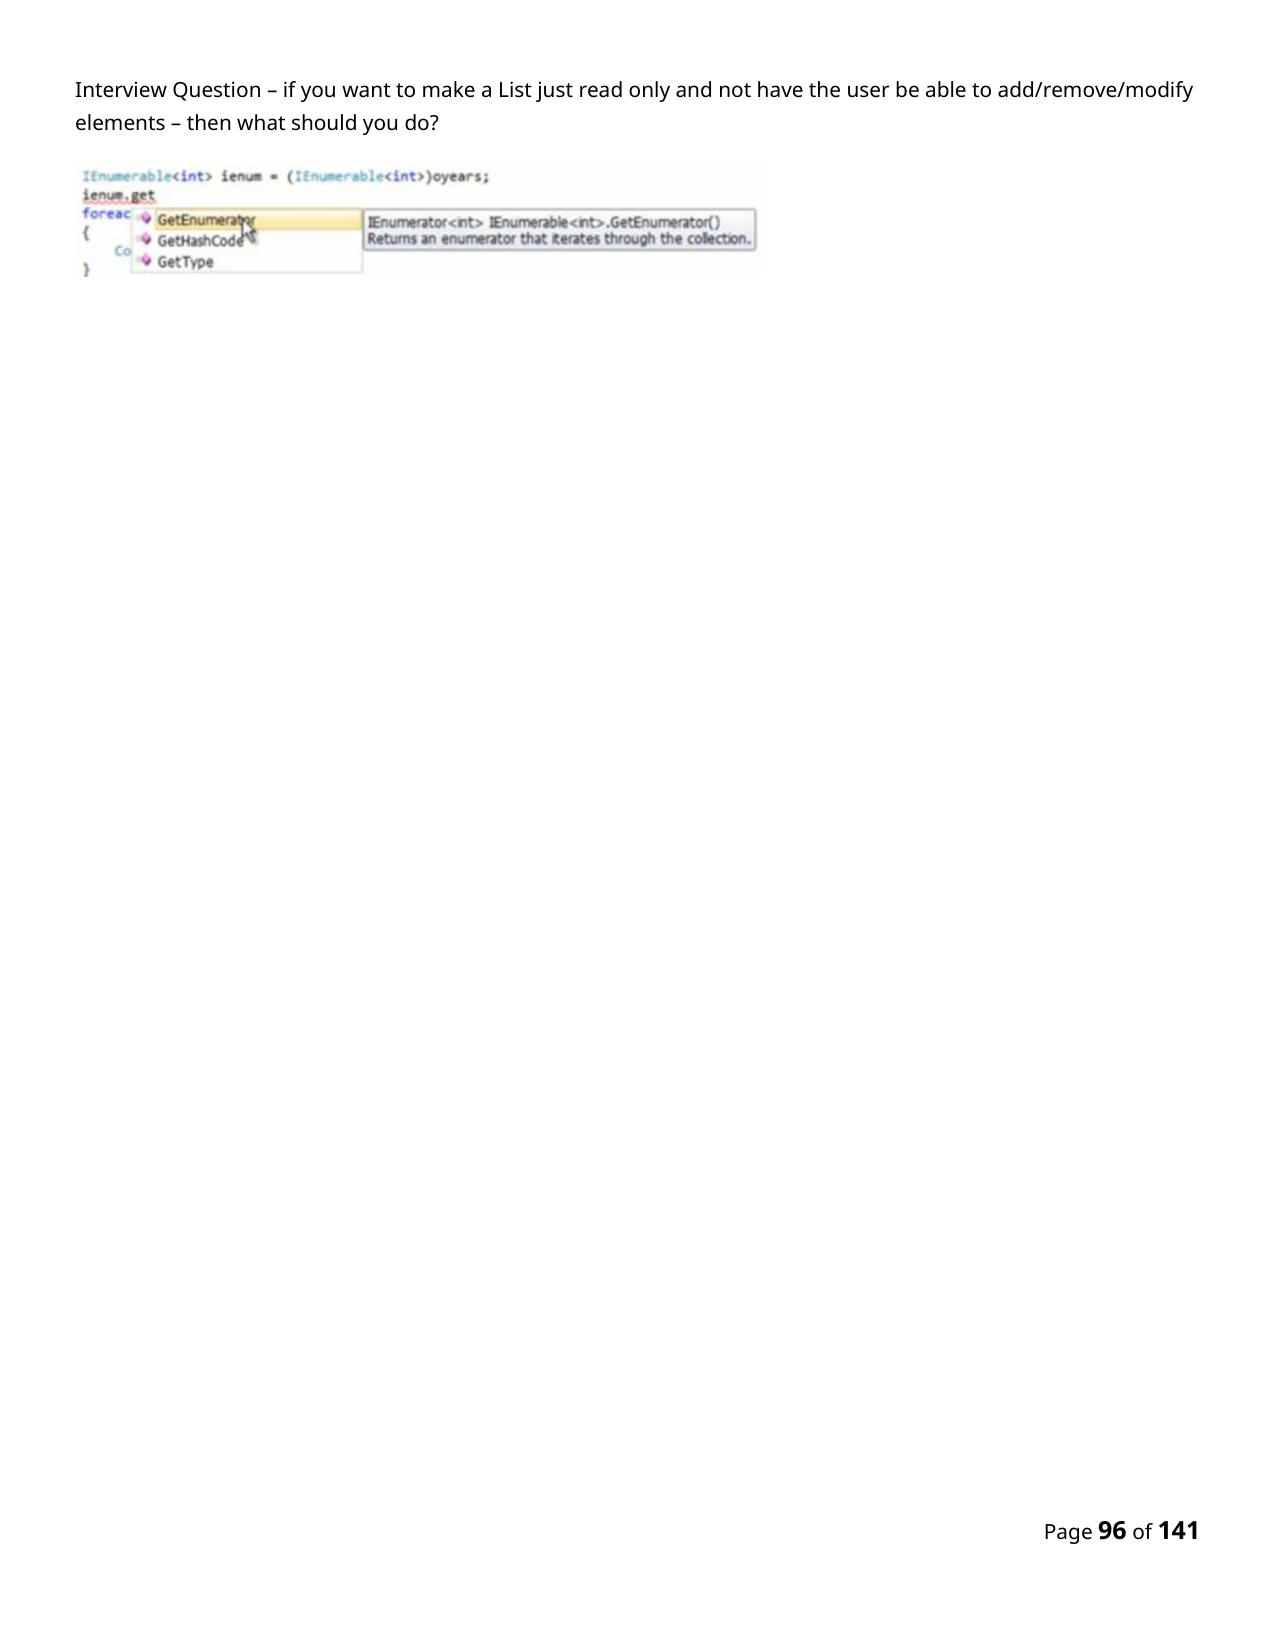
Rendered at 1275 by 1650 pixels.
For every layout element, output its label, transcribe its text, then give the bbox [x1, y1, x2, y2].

text Interview Question – if you want to make a List just read only and not have the user be able to add/remove/modify elements – then what should you do? [75, 75, 1200, 136]
picture [75, 161, 764, 283]
